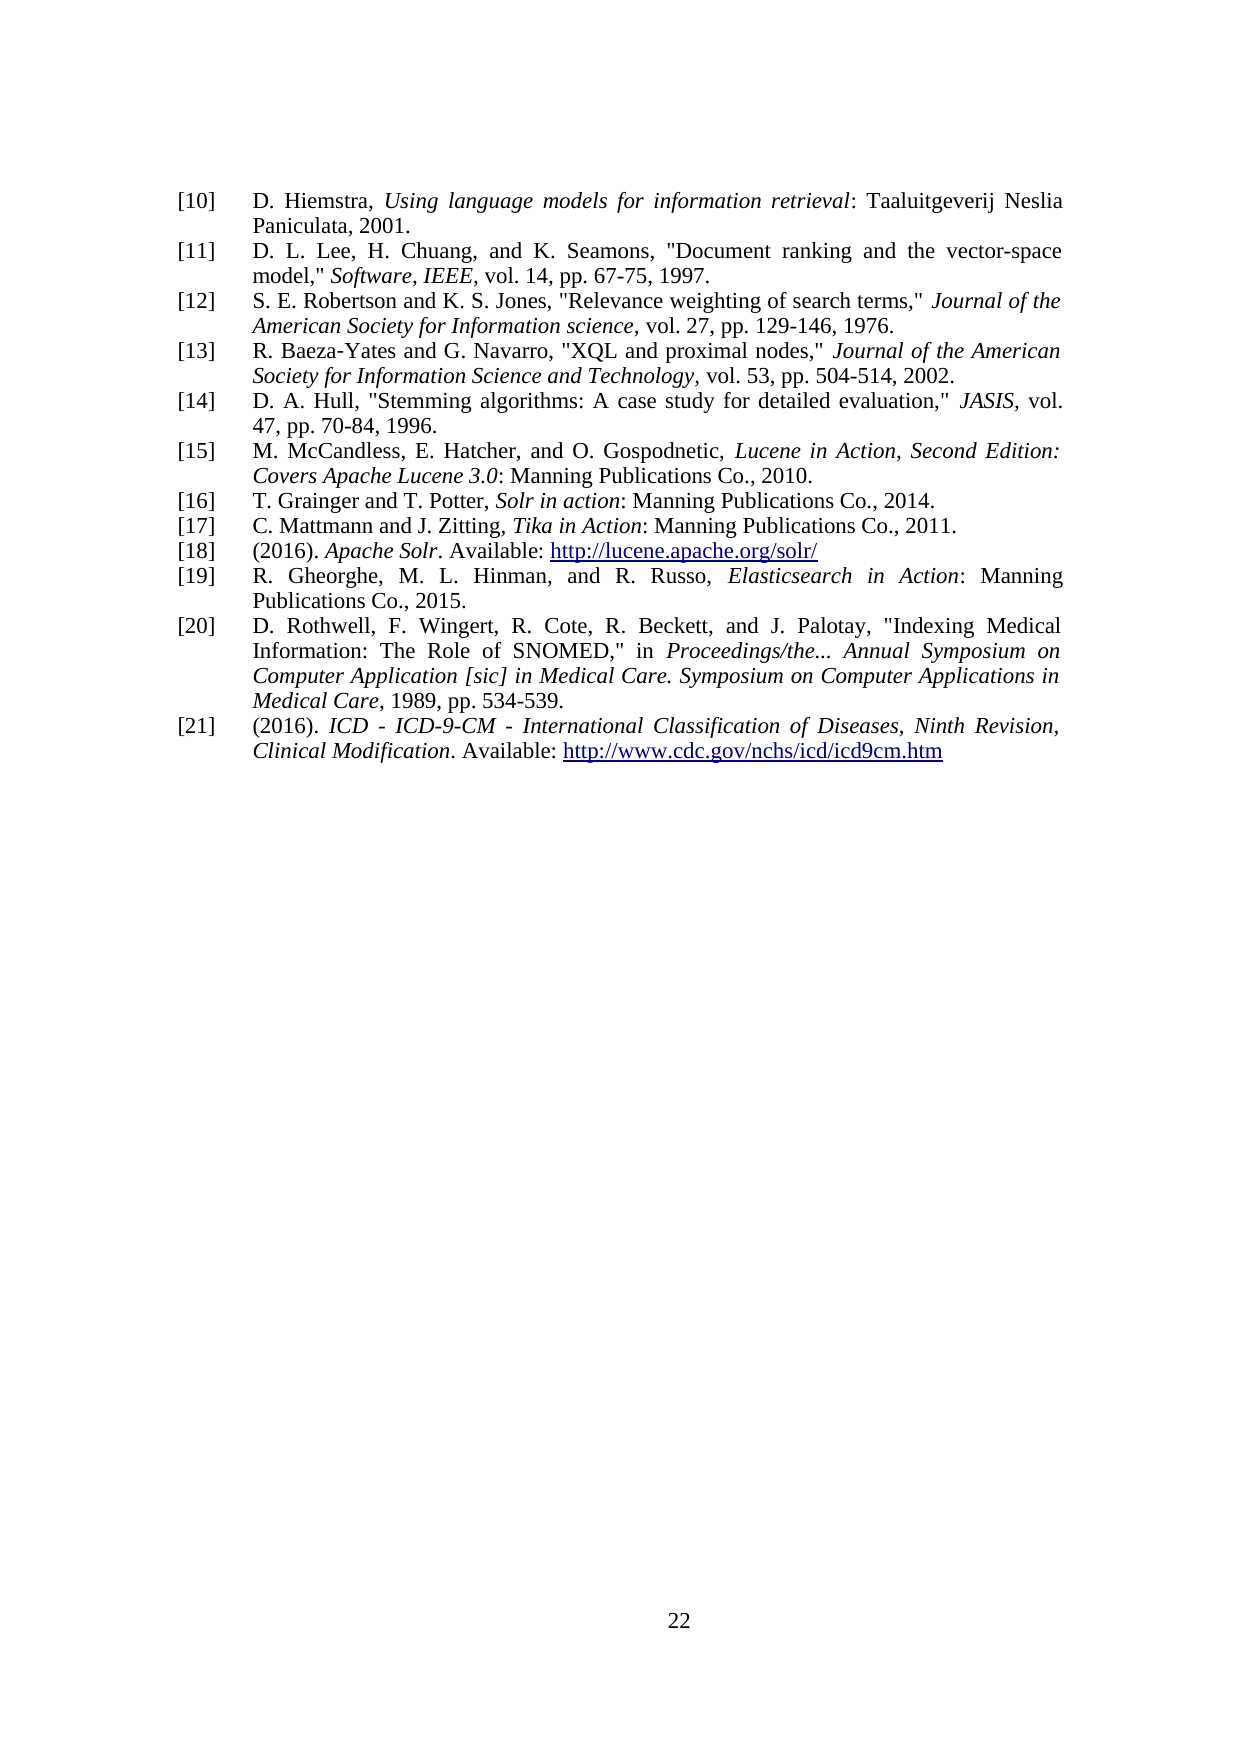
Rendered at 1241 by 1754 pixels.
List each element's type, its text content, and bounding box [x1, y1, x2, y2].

text [19] R. Gheorghe, M. L. Hinman, and R. Russo, Elasticsearch in Action: Manning Publications Co., 2015. [177, 564, 1063, 614]
text [14] D. A. Hull, "Stemming algorithms: A case study for detailed evaluation," JASIS, vol. 47, pp. 70-84, 1996. [177, 389, 1063, 439]
text [16] T. Grainger and T. Potter, Solr in action: Manning Publications Co., 2014. [177, 489, 1063, 514]
text [20] D. Rothwell, F. Wingert, R. Cote, R. Beckett, and J. Palotay, "Indexing Medical Information: The Role of SNOMED," in Proceedings/the... Annual Symposium on Computer Application [sic] in Medical Care. Symposium on Computer Applications in Medical Care, 1989, pp. 534-539. [177, 614, 1063, 714]
text [17] C. Mattmann and J. Zitting, Tika in Action: Manning Publications Co., 2011. [177, 514, 1063, 539]
text [18] (2016). Apache Solr. Available: http://lucene.apache.org/solr/ [177, 539, 1063, 564]
text [13] R. Baeza‐Yates and G. Navarro, "XQL and proximal nodes," Journal of the American Society for Information Science and Technology, vol. 53, pp. 504-514, 2002. [177, 339, 1063, 389]
text [15] M. McCandless, E. Hatcher, and O. Gospodnetic, Lucene in Action, Second Edition: Covers Apache Lucene 3.0: Manning Publications Co., 2010. [177, 439, 1063, 489]
text [12] S. E. Robertson and K. S. Jones, "Relevance weighting of search terms," Journal of the American Society for Information science, vol. 27, pp. 129-146, 1976. [177, 289, 1063, 339]
text [10] D. Hiemstra, Using language models for information retrieval: Taaluitgeverij Neslia Paniculata, 2001. [177, 189, 1063, 239]
text [11] D. L. Lee, H. Chuang, and K. Seamons, "Document ranking and the vector-space model," Software, IEEE, vol. 14, pp. 67-75, 1997. [177, 239, 1063, 289]
text [21] (2016). ICD - ICD-9-CM - International Classification of Diseases, Ninth Revision, Clinical Modification. Available: http://www.cdc.gov/nchs/icd/icd9cm.htm [177, 714, 1063, 764]
